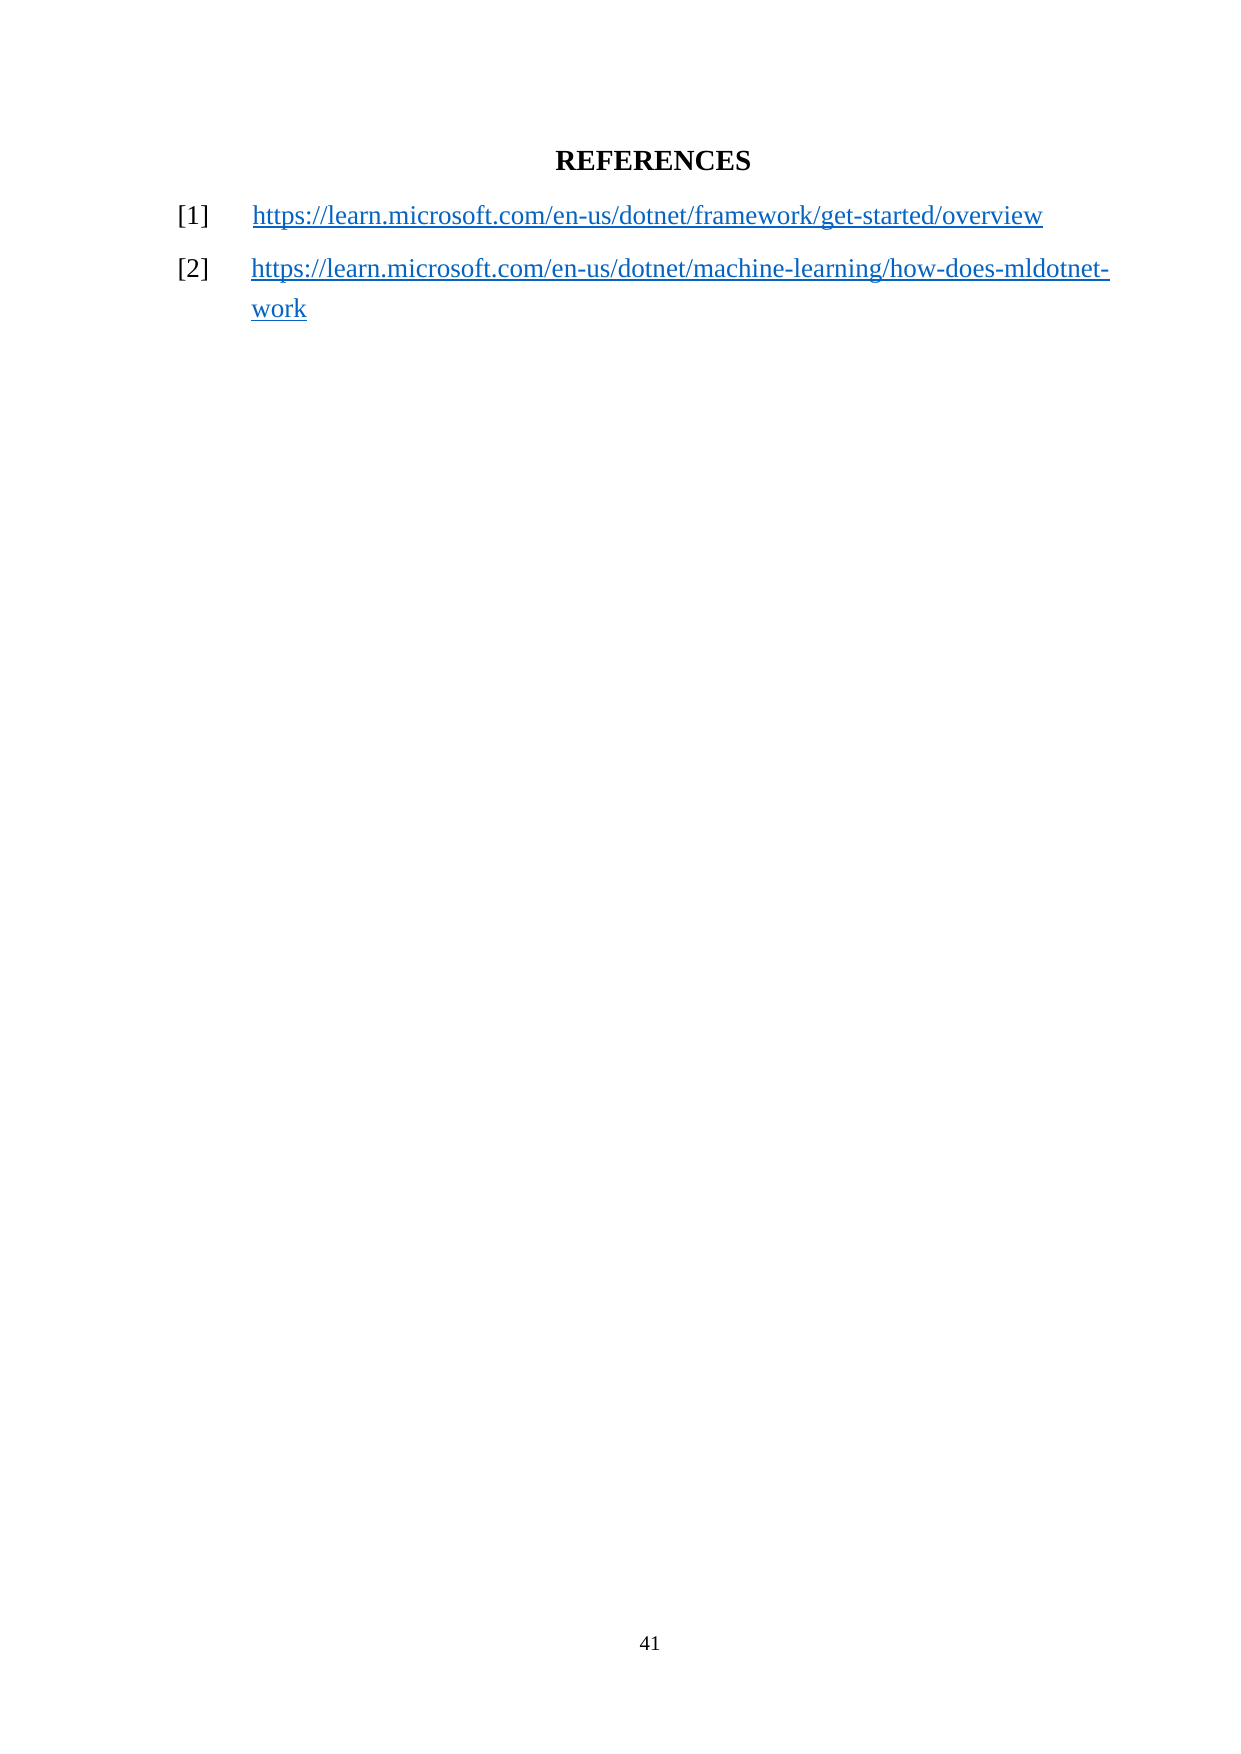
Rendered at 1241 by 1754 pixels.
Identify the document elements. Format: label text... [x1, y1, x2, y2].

subtitle REFERENCES [177, 143, 1122, 177]
text [2] https://learn.microsoft.com/en-us/dotnet/machine-learning/how-does-mldotnet-work [177, 252, 1122, 324]
text [1] https://learn.microsoft.com/en-us/dotnet/framework/get-started/overview [177, 199, 1122, 230]
